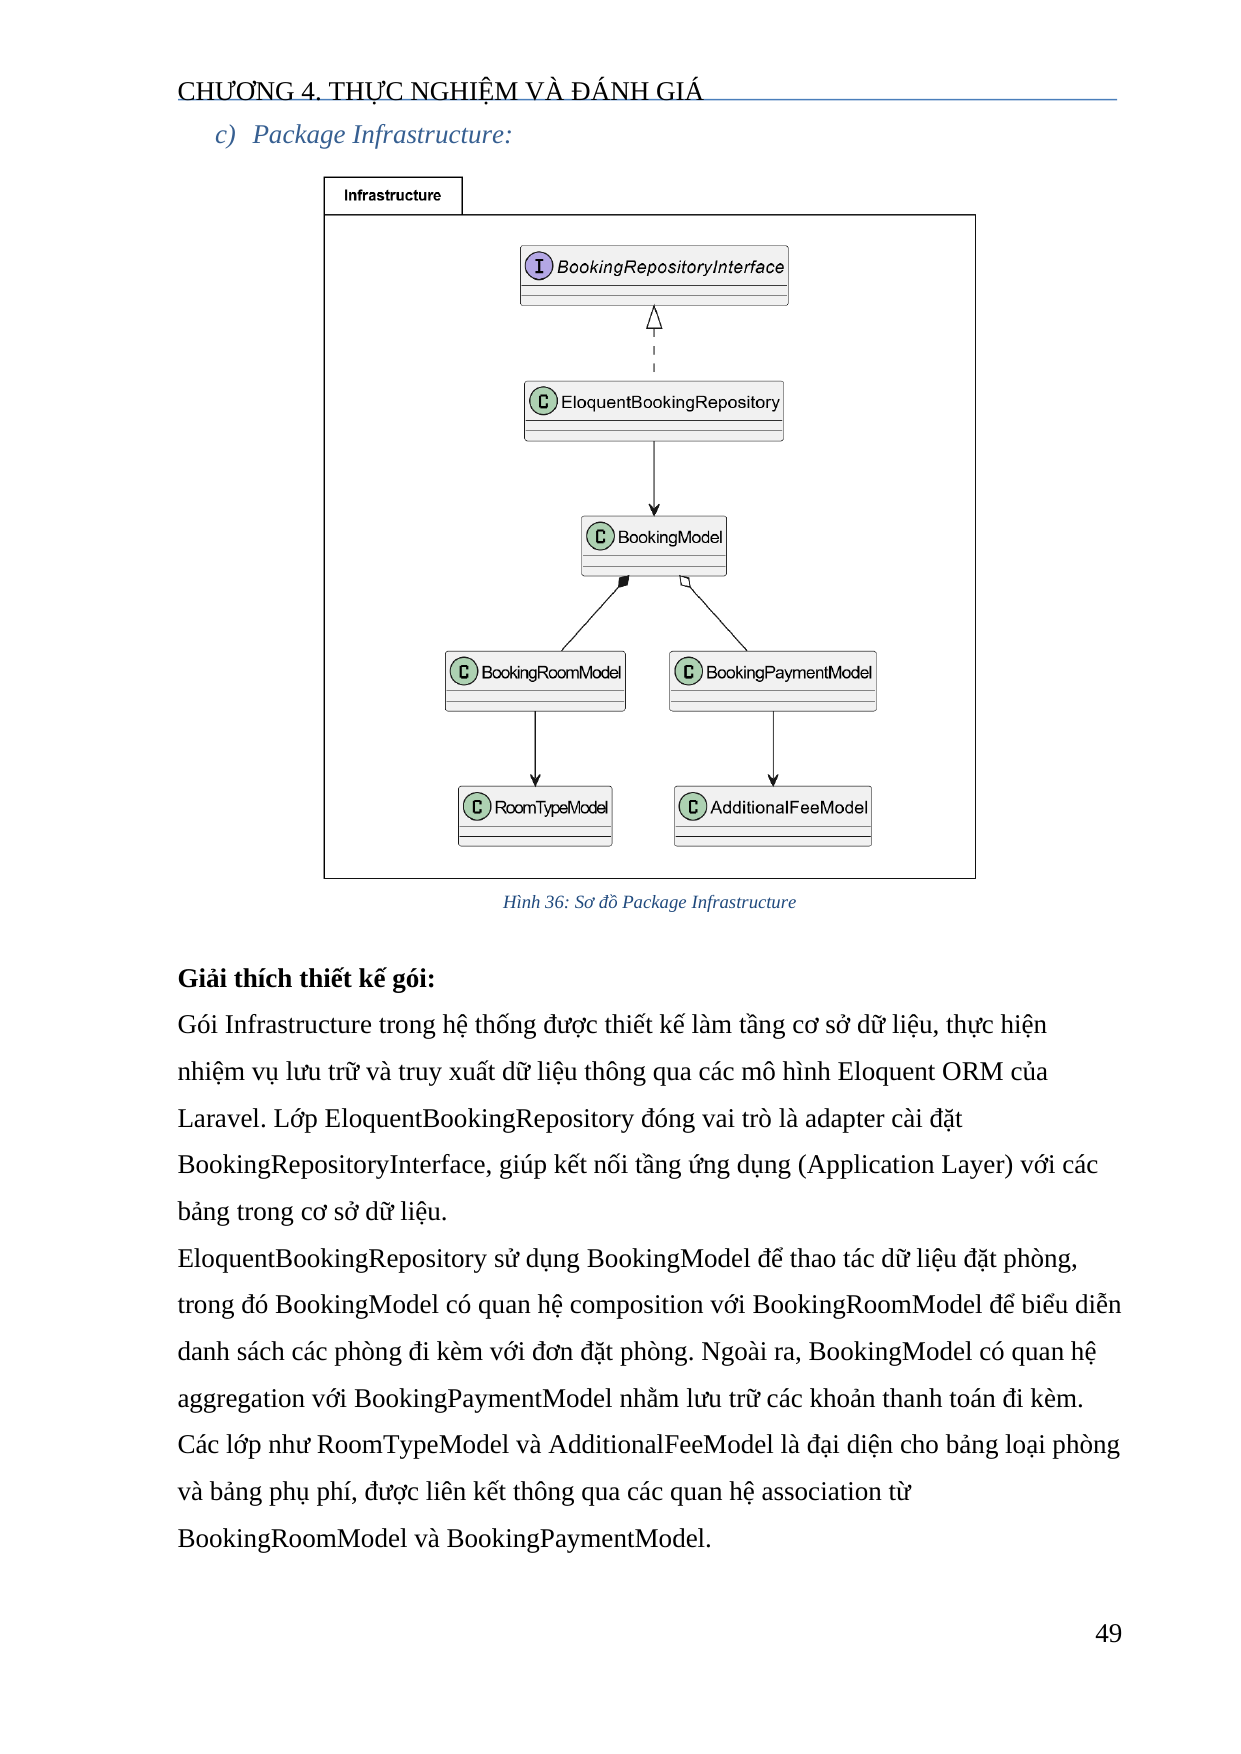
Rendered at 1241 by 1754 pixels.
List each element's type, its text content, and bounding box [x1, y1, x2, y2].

text Giải thích thiết kế gói: Gói Infrastructure trong hệ thống được thiết kế làm tầng cơ sở dữ liệu, thực hiện nhiệm vụ lưu trữ và truy xuất dữ liệu thông qua các mô hình Eloquent ORM của Laravel. Lớp EloquentBookingRepository đóng vai trò là adapter cài đặt BookingRepositoryInterface, giúp kết nối tầng ứng dụng (Application Layer) với các bảng trong cơ sở dữ liệu. [177, 962, 1122, 1226]
text EloquentBookingRepository sử dụng BookingModel để thao tác dữ liệu đặt phòng, trong đó BookingModel có quan hệ composition với BookingRoomModel để biểu diễn danh sách các phòng đi kèm với đơn đặt phòng. Ngoài ra, BookingModel có quan hệ aggregation với BookingPaymentModel nhằm lưu trữ các khoản thanh toán đi kèm. [177, 1242, 1122, 1413]
subtitle Package Infrastructure: [215, 118, 1122, 149]
text Hình 36: Sơ đồ Package Infrastructure [177, 891, 1122, 912]
text Các lớp như RoomTypeModel và AdditionalFeeModel là đại diện cho bảng loại phòng và bảng phụ phí, được liên kết thông qua các quan hệ association từ BookingRoomModel và BookingPaymentModel. [177, 1429, 1122, 1553]
picture [311, 164, 988, 891]
